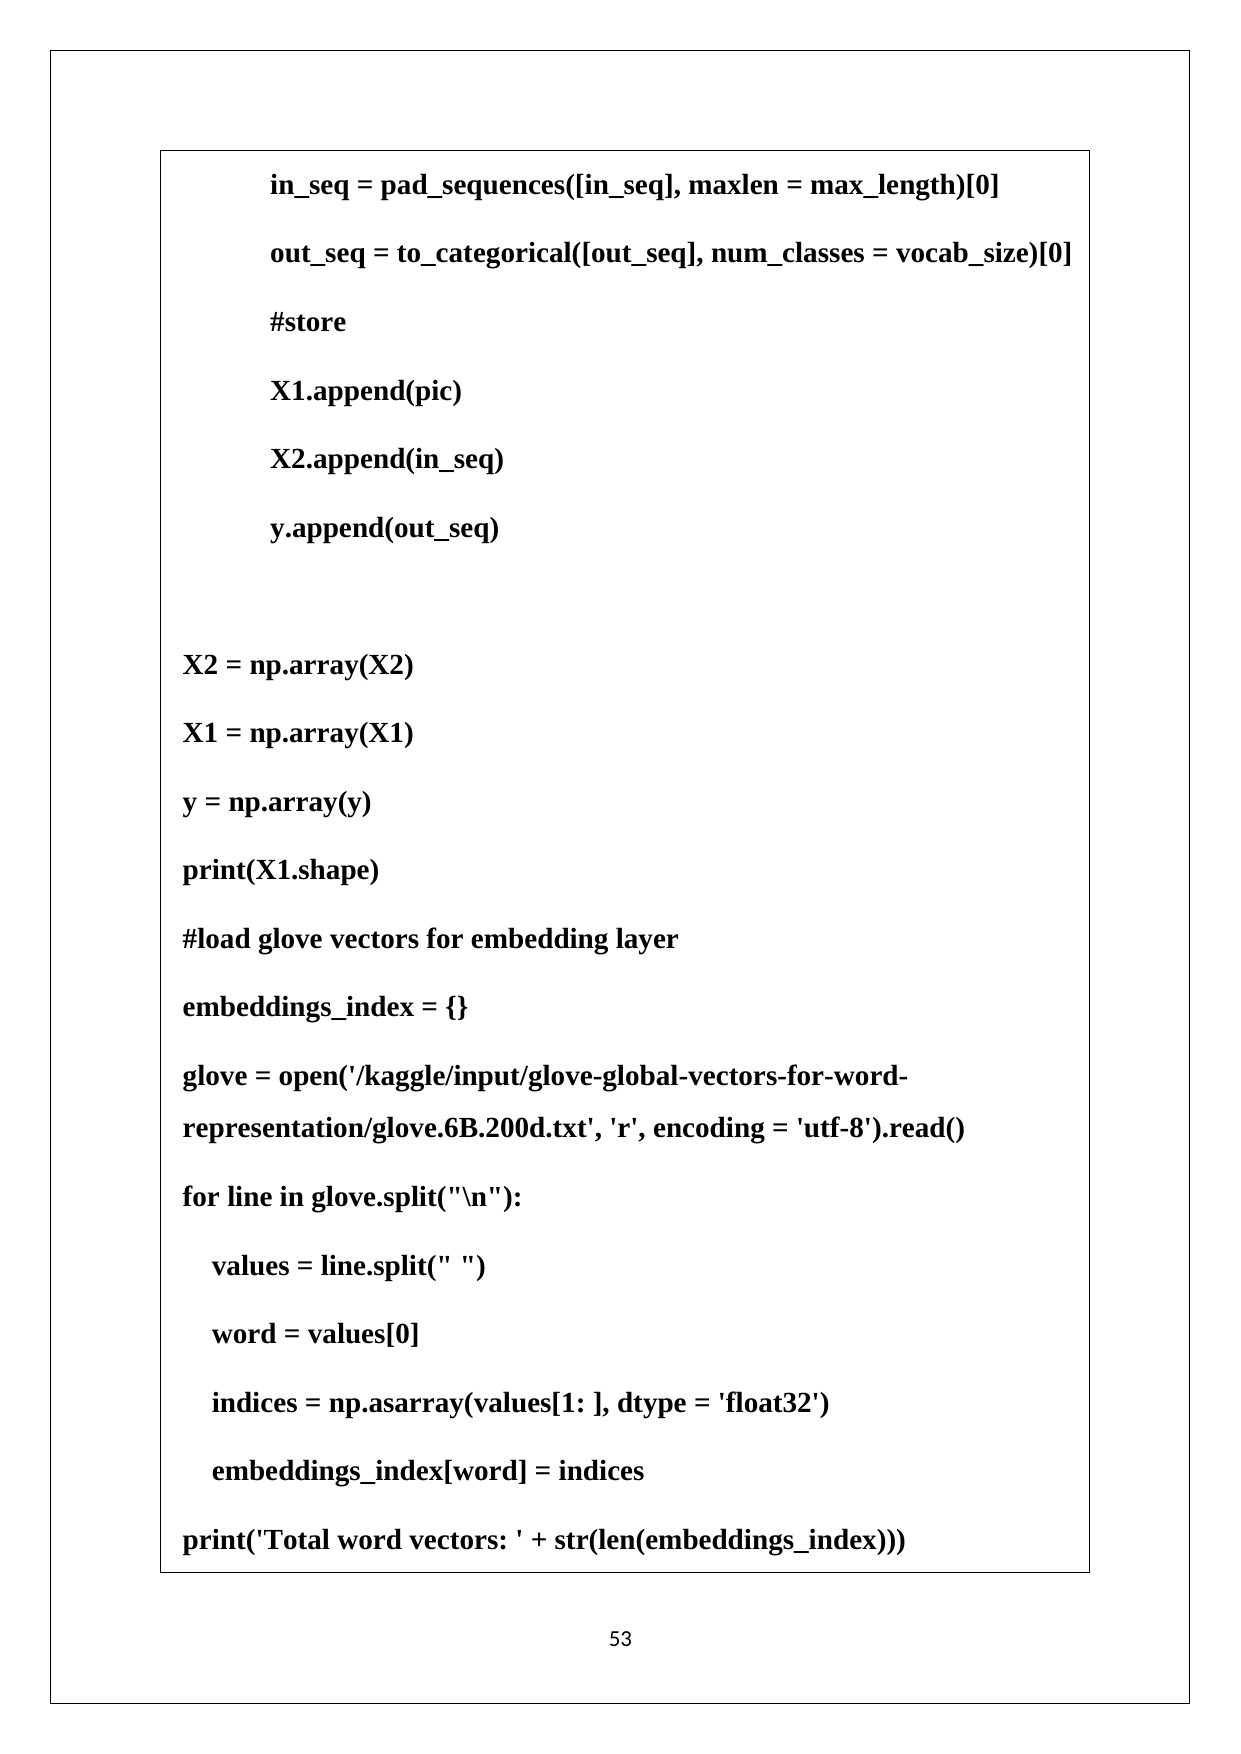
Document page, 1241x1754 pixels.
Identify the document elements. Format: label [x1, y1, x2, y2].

table_header [161, 151, 1089, 1572]
